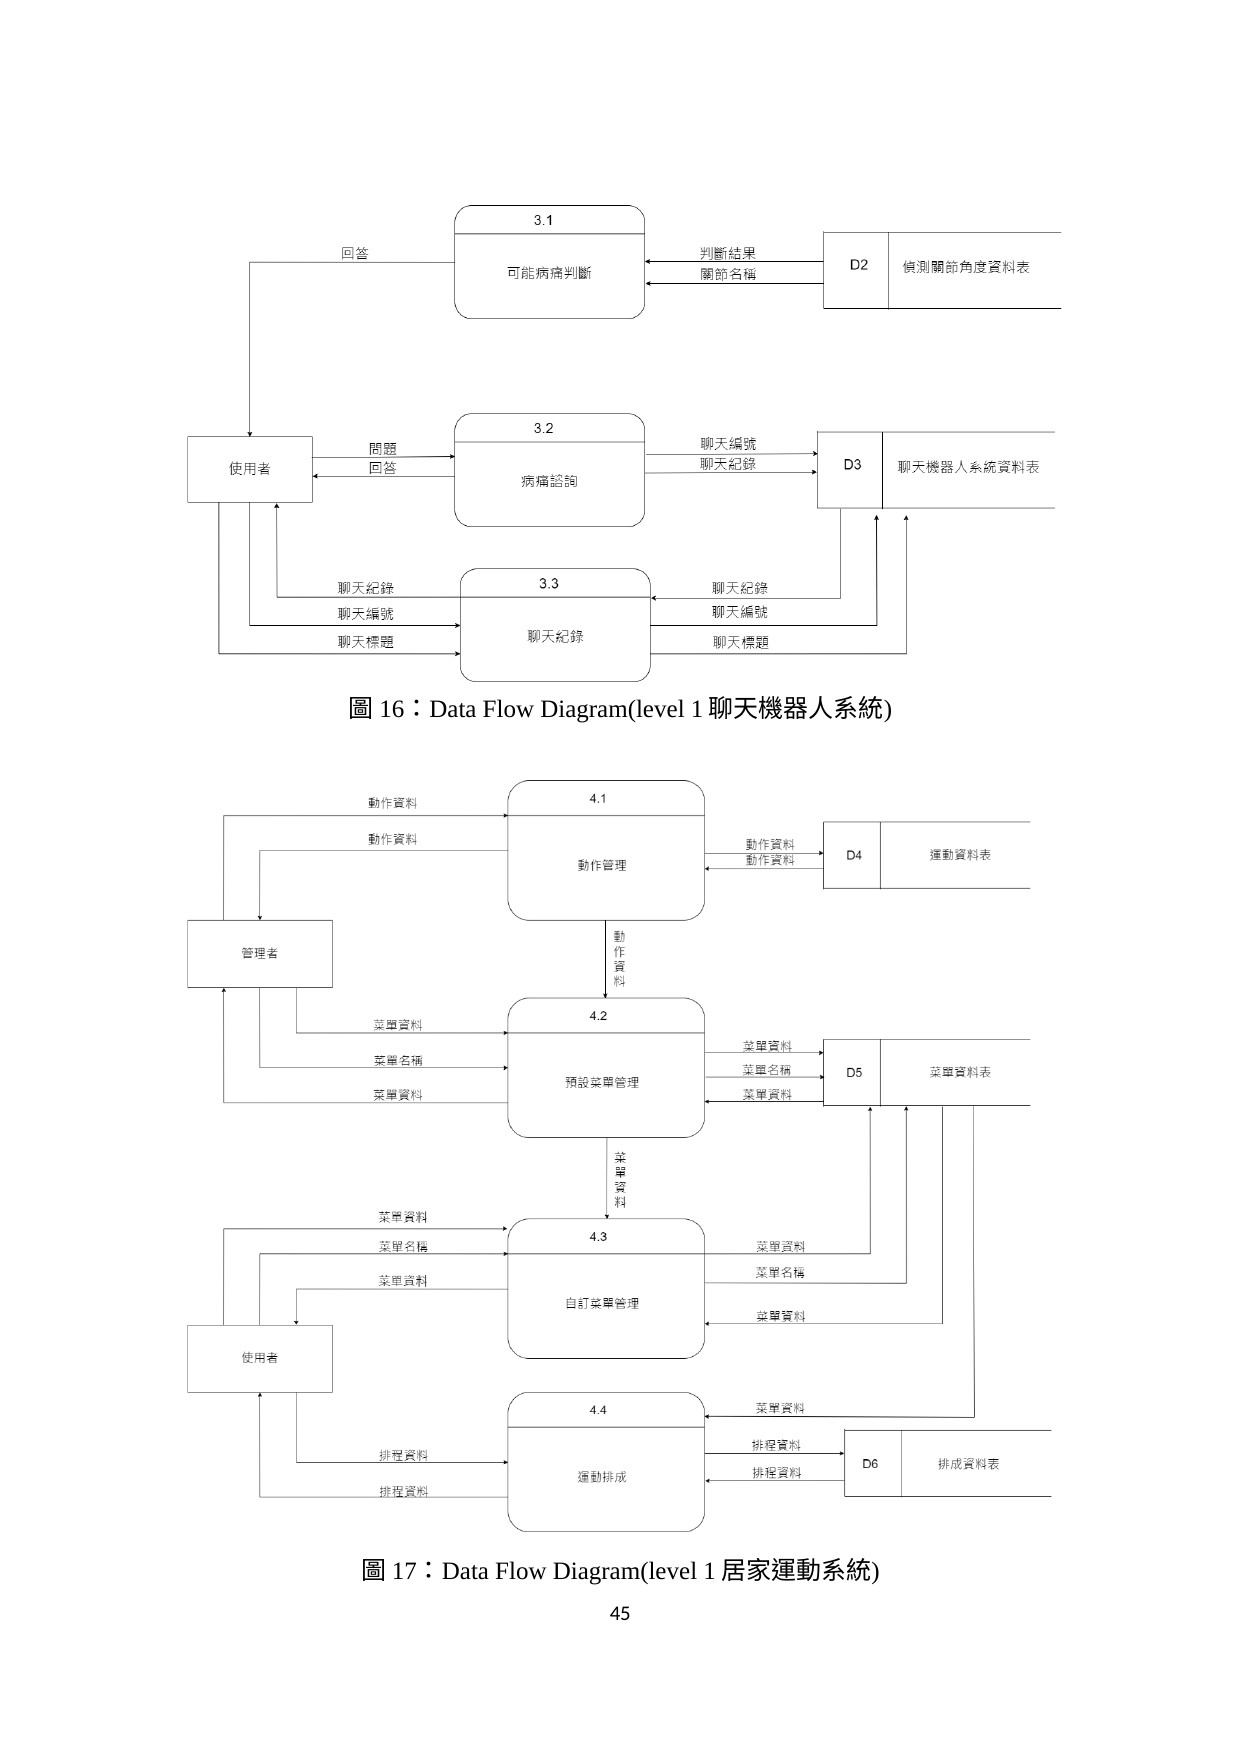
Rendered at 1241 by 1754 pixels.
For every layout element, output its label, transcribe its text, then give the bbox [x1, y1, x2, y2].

text 圖 16：Data Flow Diagram(level 1聊天機器人系統) [187, 687, 1053, 725]
picture [187, 205, 1063, 682]
text 圖 17：Data Flow Diagram(level 1居家運動系統) [187, 1550, 1053, 1587]
picture [187, 780, 1053, 1532]
